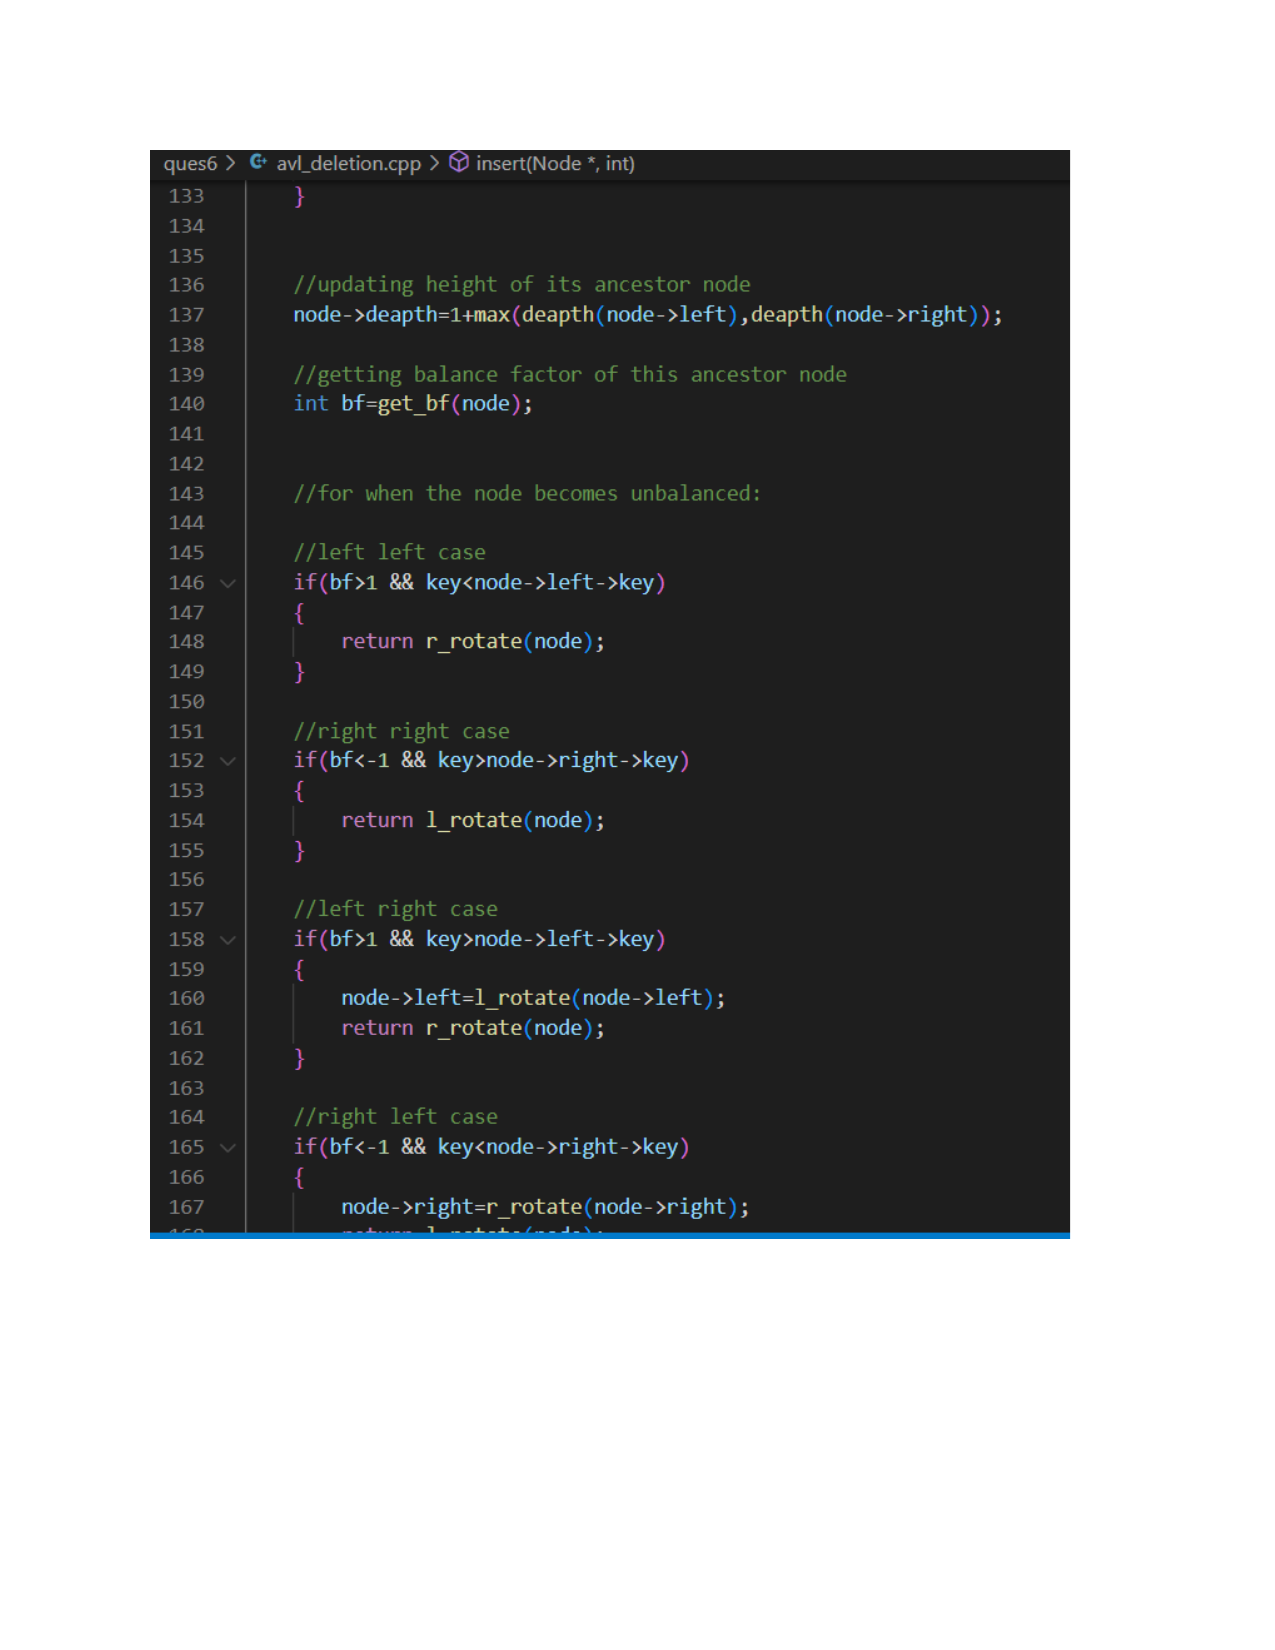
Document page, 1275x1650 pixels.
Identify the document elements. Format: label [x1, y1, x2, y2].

picture [150, 150, 1071, 1239]
